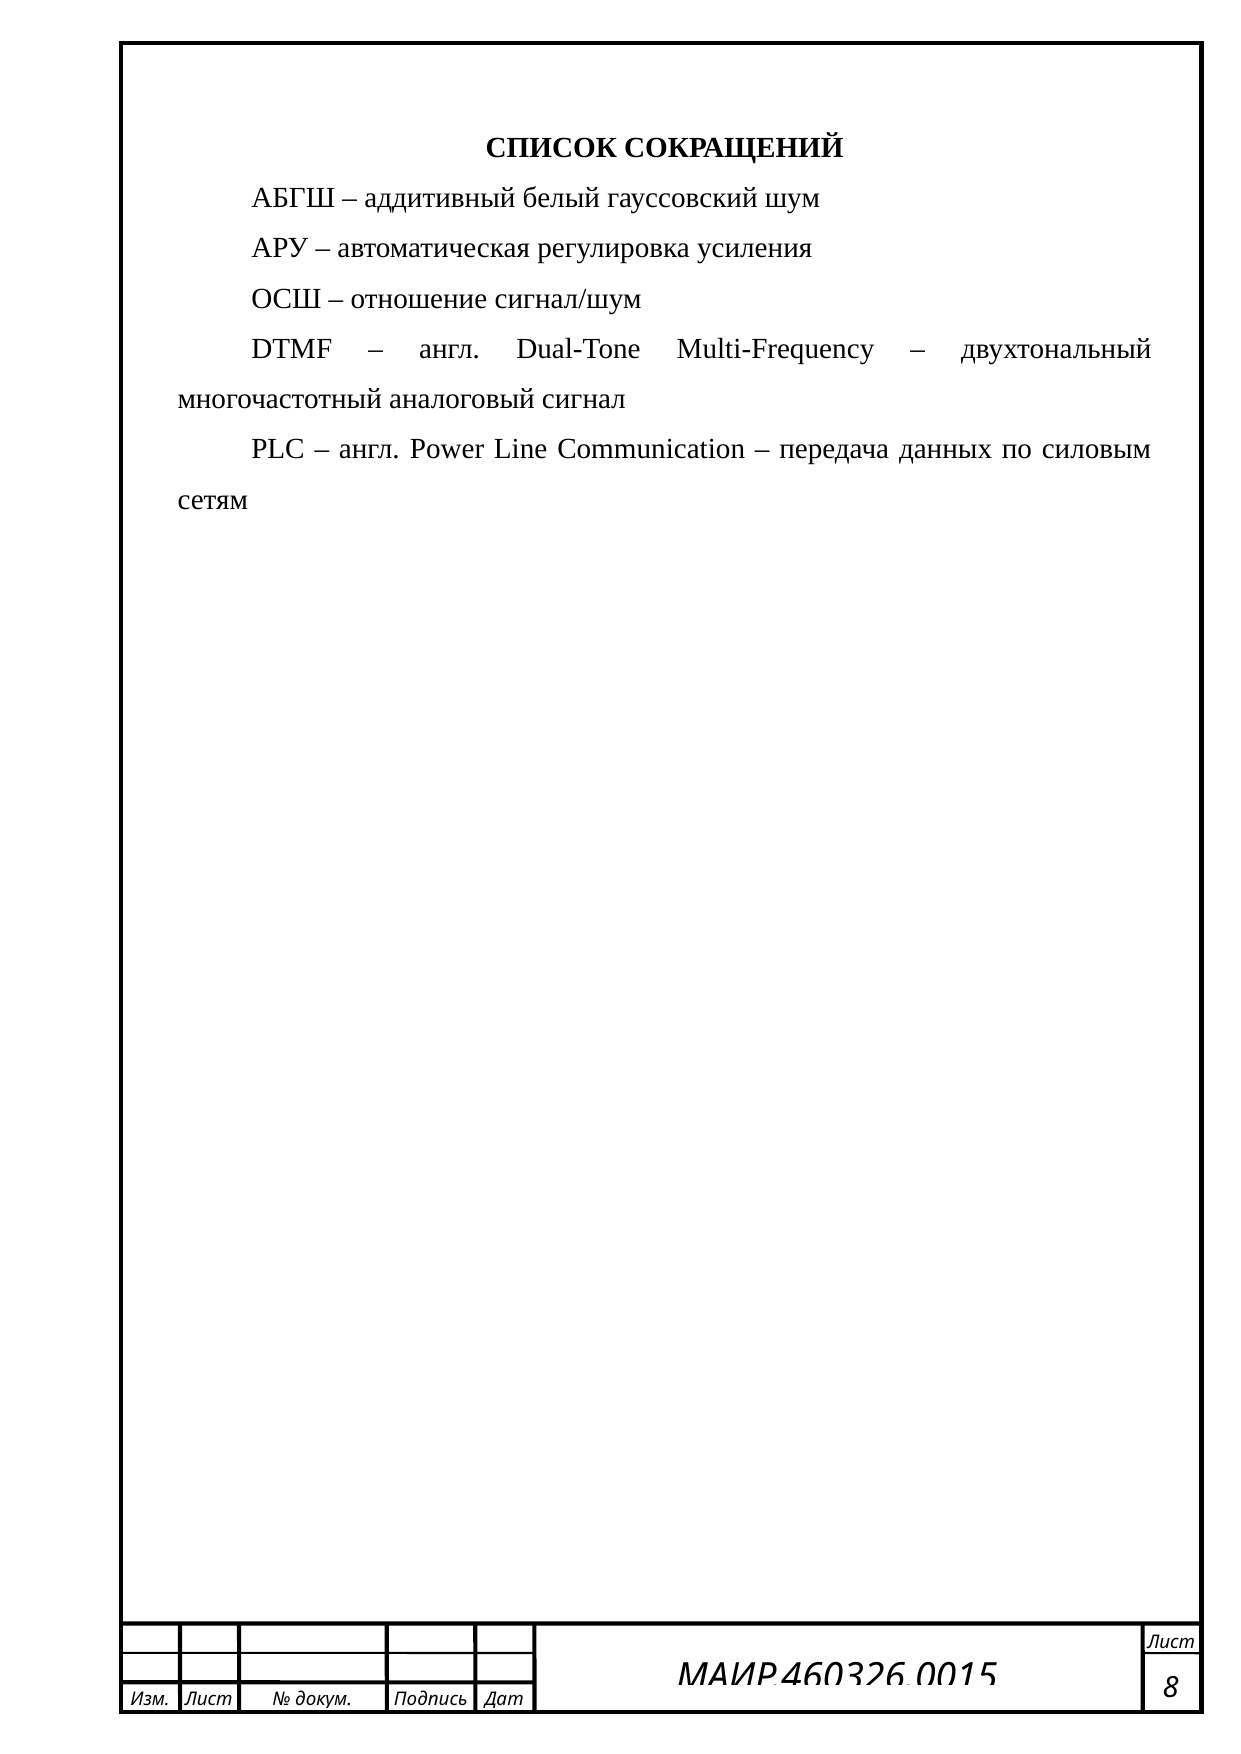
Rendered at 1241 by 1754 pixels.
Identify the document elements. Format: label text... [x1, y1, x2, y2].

text СПИСОК СОКРАЩЕНИЙ [177, 130, 1152, 163]
text DTMF – англ. Dual-Tone Multi-Frequency – двухтональный многочастотный аналоговый сигнал [177, 331, 1152, 415]
text ОСШ – отношение сигнал/шум [177, 281, 1152, 314]
text PLC – англ. Power Line Communication – передача данных по силовым сетям [177, 432, 1152, 516]
text АРУ – автоматическая регулировка усиления [177, 230, 1152, 264]
text АБГШ – аддитивный белый гауссовский шум [177, 180, 1152, 214]
